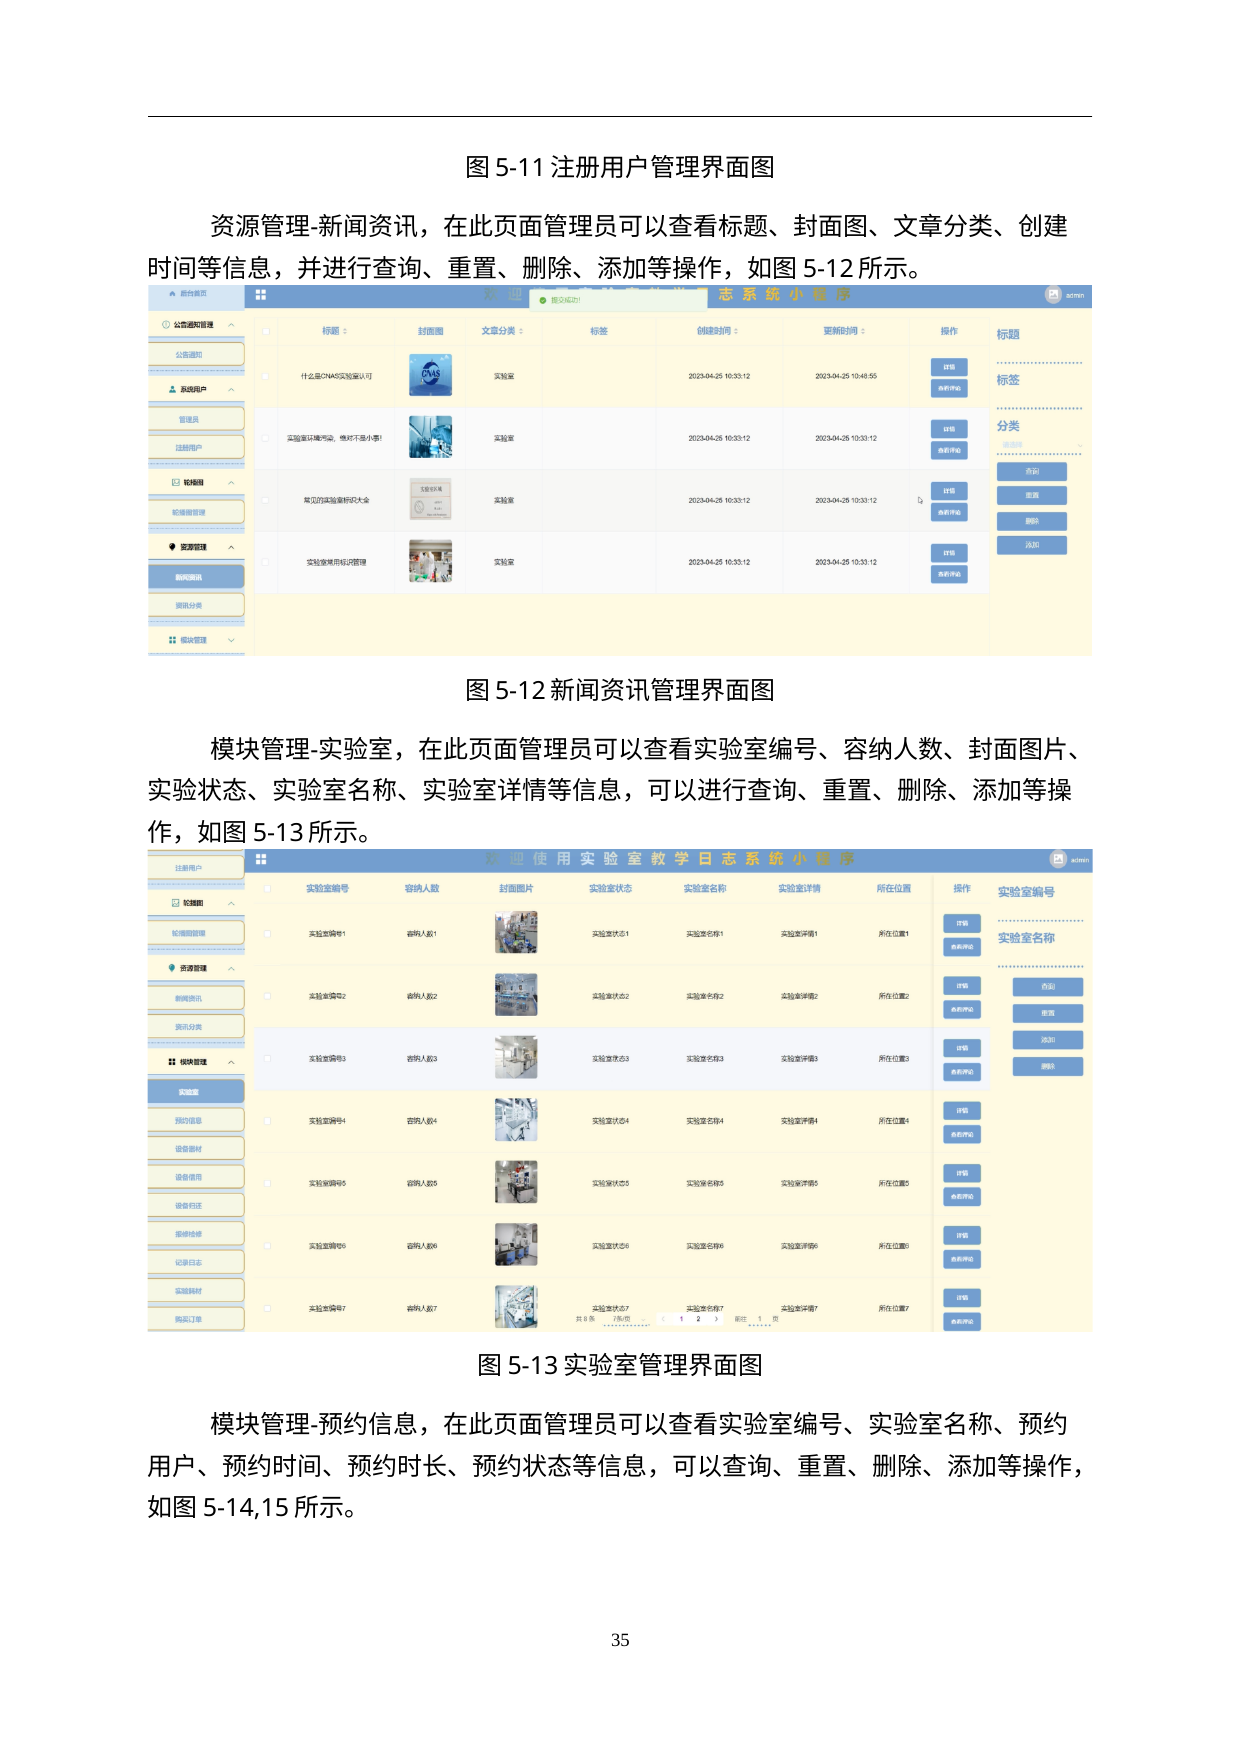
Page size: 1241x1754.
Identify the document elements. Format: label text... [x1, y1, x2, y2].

text 图5-13实验室管理界面图 [148, 1346, 1092, 1382]
text 图5-11注册用户管理界面图 [148, 148, 1092, 184]
text 资源管理-新闻资讯，在此页面管理员可以查看标题、封面图、文章分类、创建时间等信息，并进行查询、重置、删除、添加等操作，如图5-12所示。 [148, 202, 1092, 285]
picture [148, 285, 1092, 656]
text 模块管理-预约信息，在此页面管理员可以查看实验室编号、实验室名称、预约用户、预约时间、预约时长、预约状态等信息，可以查询、重置、删除、添加等操作，如图5-14,15所示。 [148, 1400, 1092, 1525]
picture [147, 849, 1093, 1332]
text 模块管理-实验室，在此页面管理员可以查看实验室编号、容纳人数、封面图片、实验状态、实验室名称、实验室详情等信息，可以进行查询、重置、删除、添加等操作，如图5-13所示。 [148, 725, 1092, 849]
text 图5-12新闻资讯管理界面图 [148, 670, 1092, 707]
